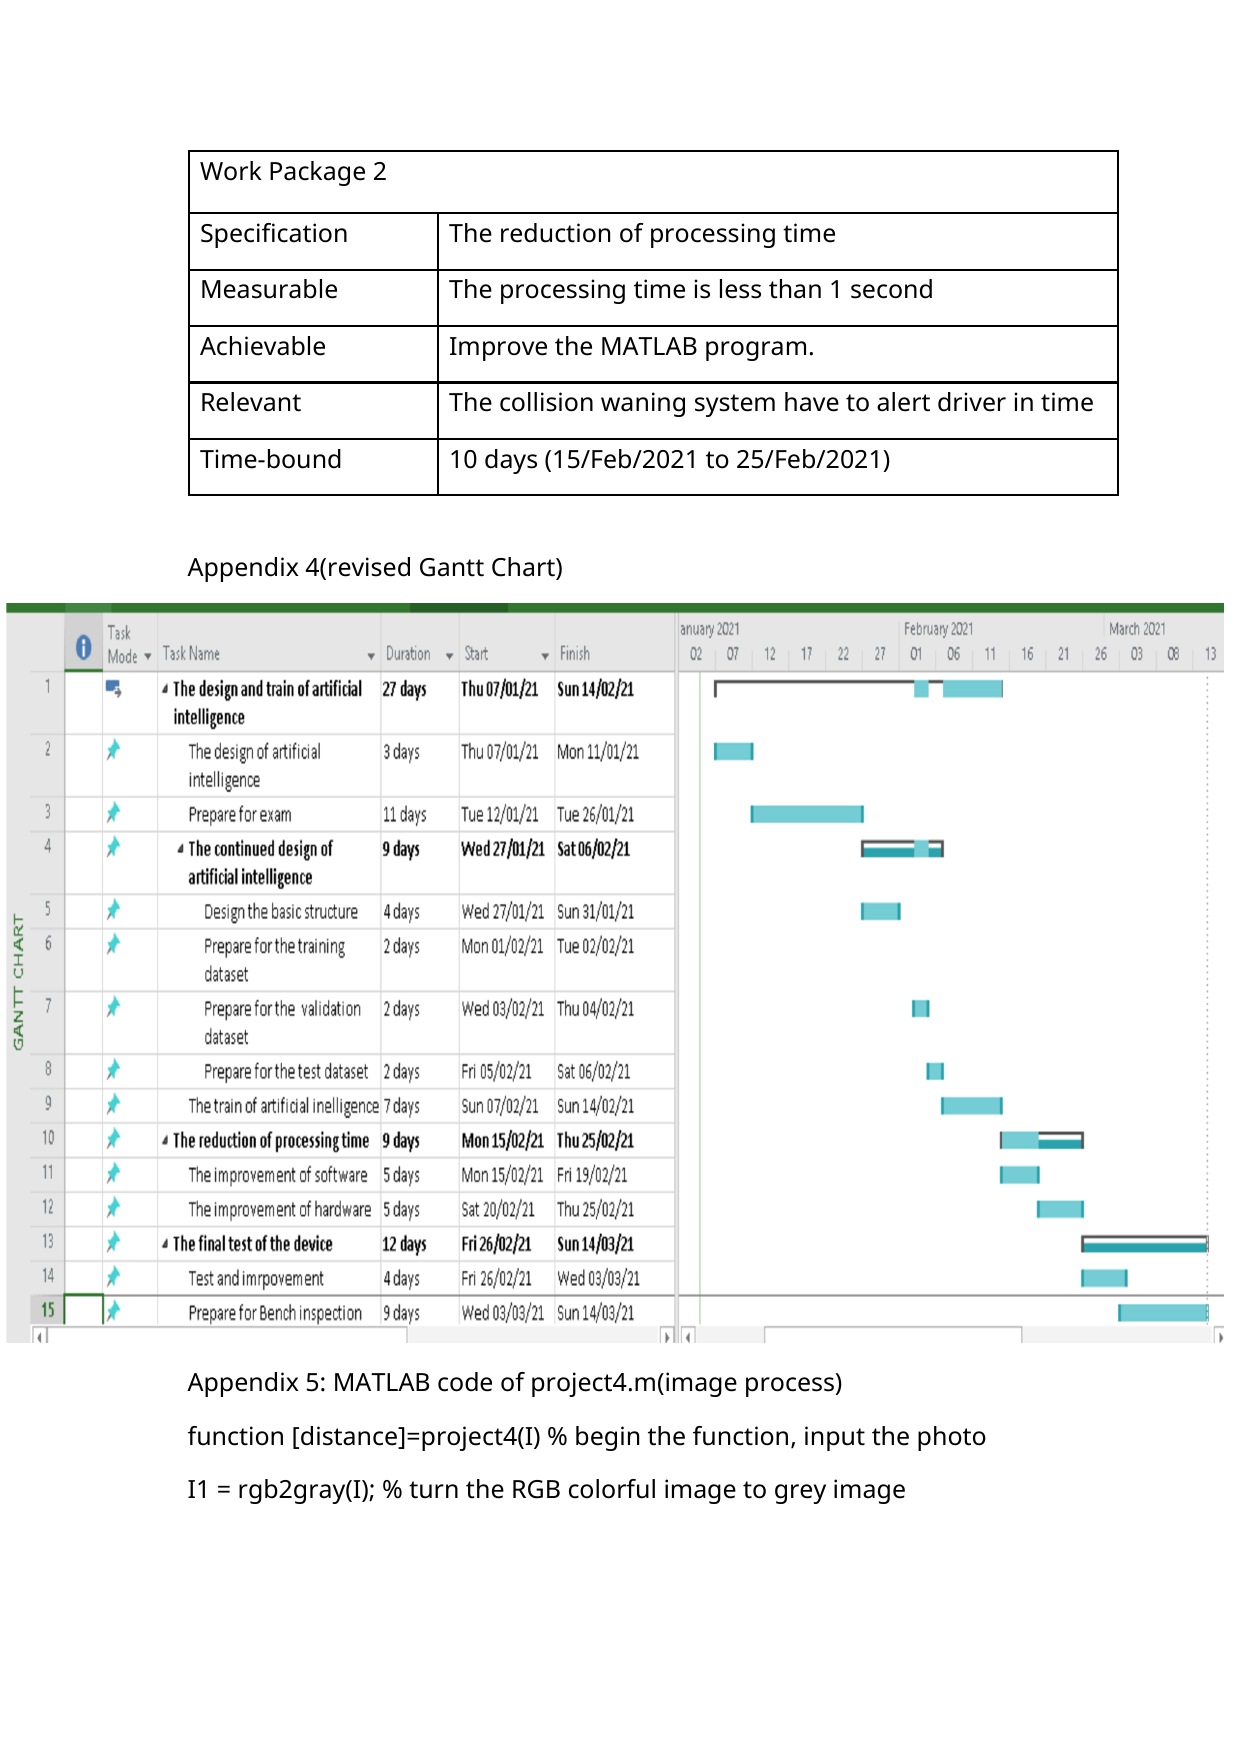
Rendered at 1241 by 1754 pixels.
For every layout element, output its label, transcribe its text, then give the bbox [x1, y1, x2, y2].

text function [distance]=project4(I) % begin the function, input the photo [187, 1418, 1053, 1452]
text I1 = rgb2gray(I); % turn the RGB colorful image to grey image [187, 1472, 1053, 1506]
text Appendix 4(revised Gantt Chart) [187, 550, 1053, 584]
table_cell Achievable [190, 327, 437, 381]
table_cell The reduction of processing time [439, 214, 1117, 268]
text Appendix 5: MATLAB code of project4.m(image process) [187, 1343, 1053, 1399]
table_cell 10 days (15/Feb/2021 to 25/Feb/2021) [439, 440, 1117, 494]
table_cell Time-bound [190, 440, 437, 494]
table_cell Specification [190, 214, 437, 268]
table_cell Relevant [190, 384, 437, 438]
picture [6, 603, 1224, 1343]
table_cell Work Package 2 [190, 152, 1117, 212]
table_cell Improve the MATLAB program. [439, 327, 1117, 381]
table_cell The collision waning system have to alert driver in time [439, 384, 1117, 438]
table_cell The processing time is less than 1 second [439, 271, 1117, 325]
table_cell Measurable [190, 271, 437, 325]
